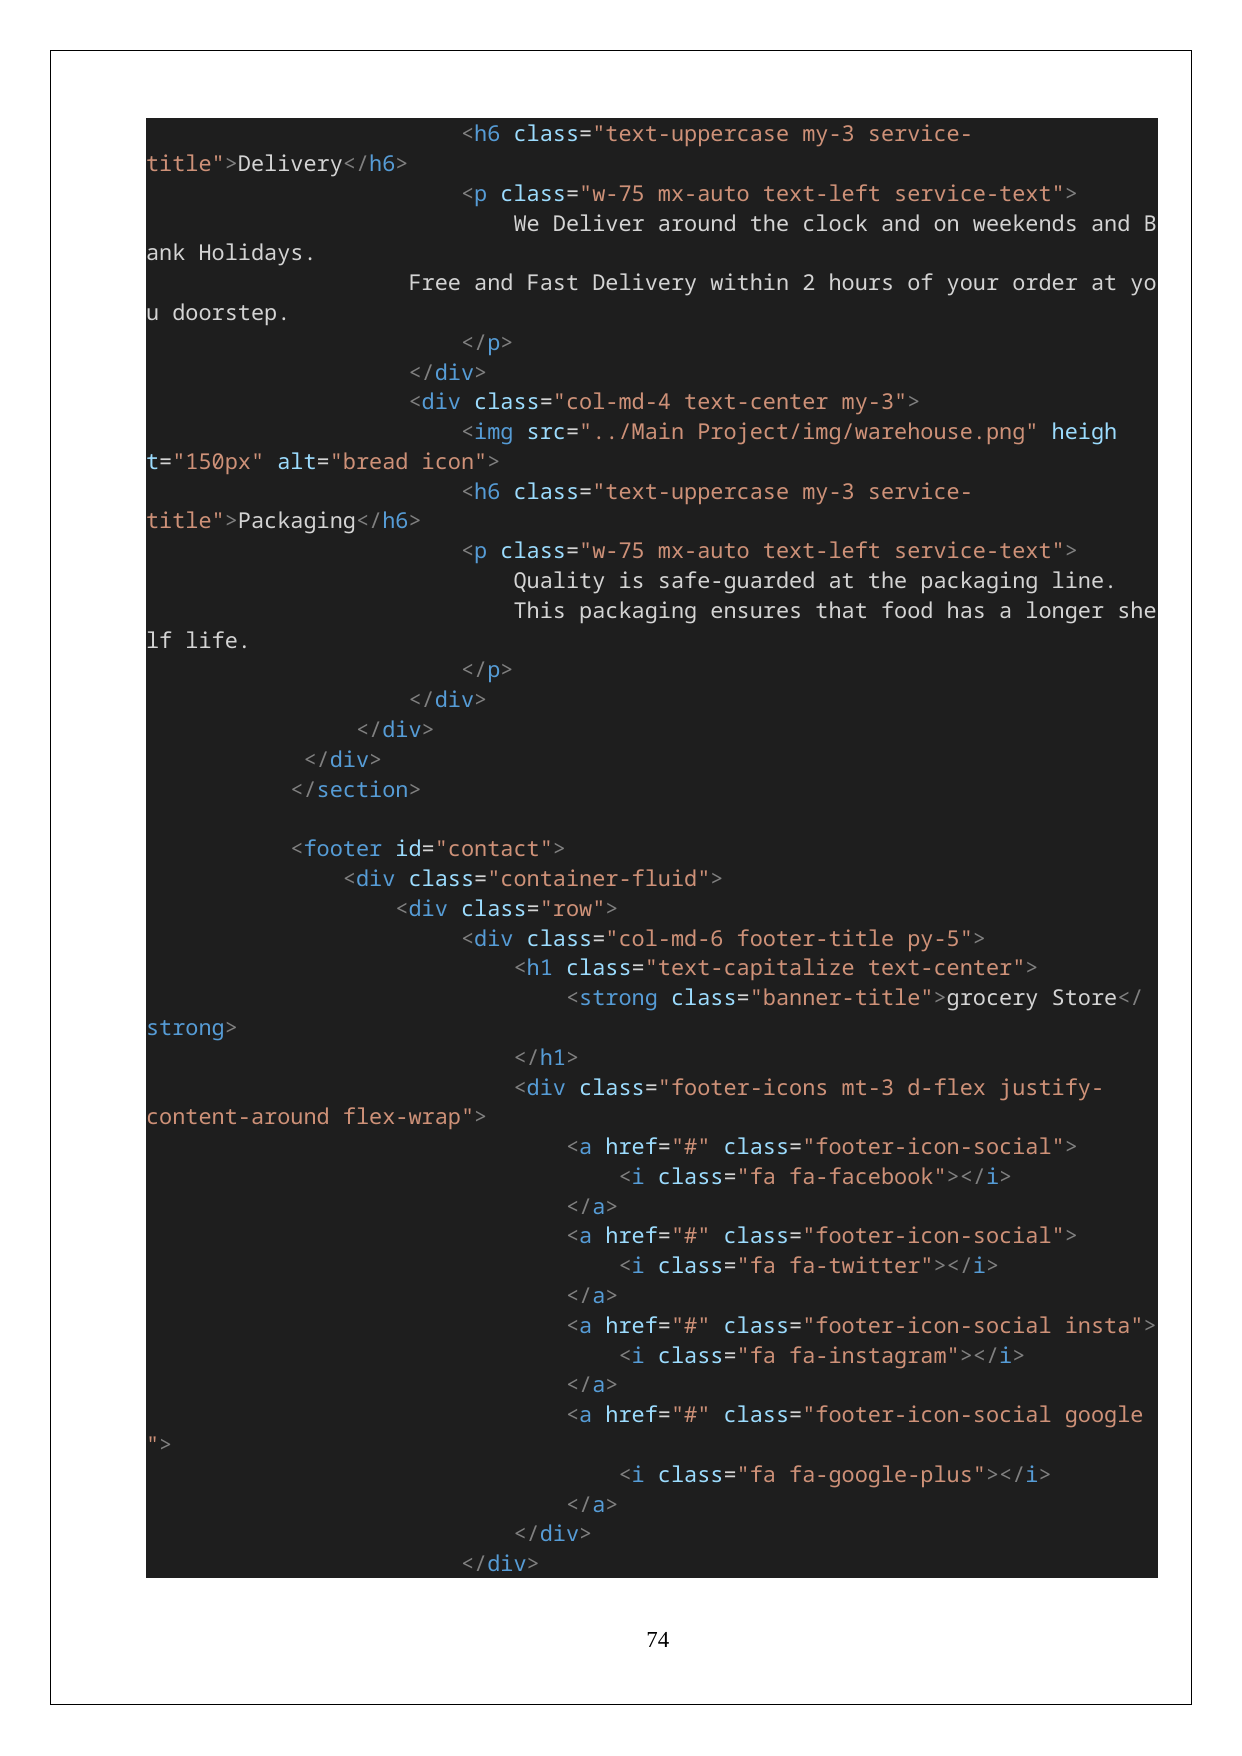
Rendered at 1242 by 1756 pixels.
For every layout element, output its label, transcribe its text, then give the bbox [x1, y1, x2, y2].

text <div class="col-md-6 footer-title py-5"> [146, 923, 1158, 952]
text <div class="footer-icons mt-3 d-flex justify-content-around flex-wrap"> [146, 1072, 1158, 1131]
text </a> [146, 1369, 1158, 1399]
text We Deliver around the clock and on weekends and Bank Holidays. [146, 208, 1158, 267]
text </a> [146, 1489, 1158, 1518]
text <a href="#" class="footer-icon-social google"> [146, 1399, 1158, 1459]
text </div> [146, 357, 1158, 386]
text </div> [146, 714, 1158, 744]
text <i class="fa fa-instagram"></i> [146, 1340, 1158, 1369]
text <i class="fa fa-twitter"></i> [146, 1250, 1158, 1280]
text </div> [146, 1518, 1158, 1548]
text </h1> [146, 1042, 1158, 1072]
text </div> [146, 684, 1158, 714]
text <strong class="banner-title">grocery Store</strong> [146, 982, 1158, 1042]
text Free and Fast Delivery within 2 hours of your order at you doorstep. [146, 267, 1158, 327]
text <div class="container-fluid"> [146, 863, 1158, 893]
text <p class="w-75 mx-auto text-left service-text"> [146, 178, 1158, 208]
text <p class="w-75 mx-auto text-left service-text"> [146, 535, 1158, 565]
text This packaging ensures that food has a longer shelf life. [146, 595, 1158, 654]
text </div> [146, 744, 1158, 774]
text </a> [146, 1280, 1158, 1310]
text <h6 class="text-uppercase my-3 service-title">Packaging</h6> [146, 476, 1158, 535]
text <div class="row"> [146, 893, 1158, 923]
text <a href="#" class="footer-icon-social insta"> [146, 1310, 1158, 1340]
text Quality is safe-guarded at the packaging line. [146, 565, 1158, 595]
text <a href="#" class="footer-icon-social"> [146, 1221, 1158, 1250]
text <i class="fa fa-google-plus"></i> [146, 1459, 1158, 1489]
text <i class="fa fa-facebook"></i> [146, 1161, 1158, 1191]
text <div class="col-md-4 text-center my-3"> [146, 386, 1158, 416]
text </a> [146, 1191, 1158, 1221]
text </p> [146, 654, 1158, 684]
text </div> [146, 1548, 1158, 1578]
text <a href="#" class="footer-icon-social"> [146, 1131, 1158, 1161]
text <h6 class="text-uppercase my-3 service-title">Delivery</h6> [146, 118, 1158, 178]
text <h1 class="text-capitalize text-center"> [146, 952, 1158, 982]
text <img src="../Main Project/img/warehouse.png" height="150px" alt="bread icon"> [146, 416, 1158, 476]
text </p> [146, 327, 1158, 357]
text <footer id="contact"> [146, 833, 1158, 863]
text </section> [146, 774, 1158, 803]
